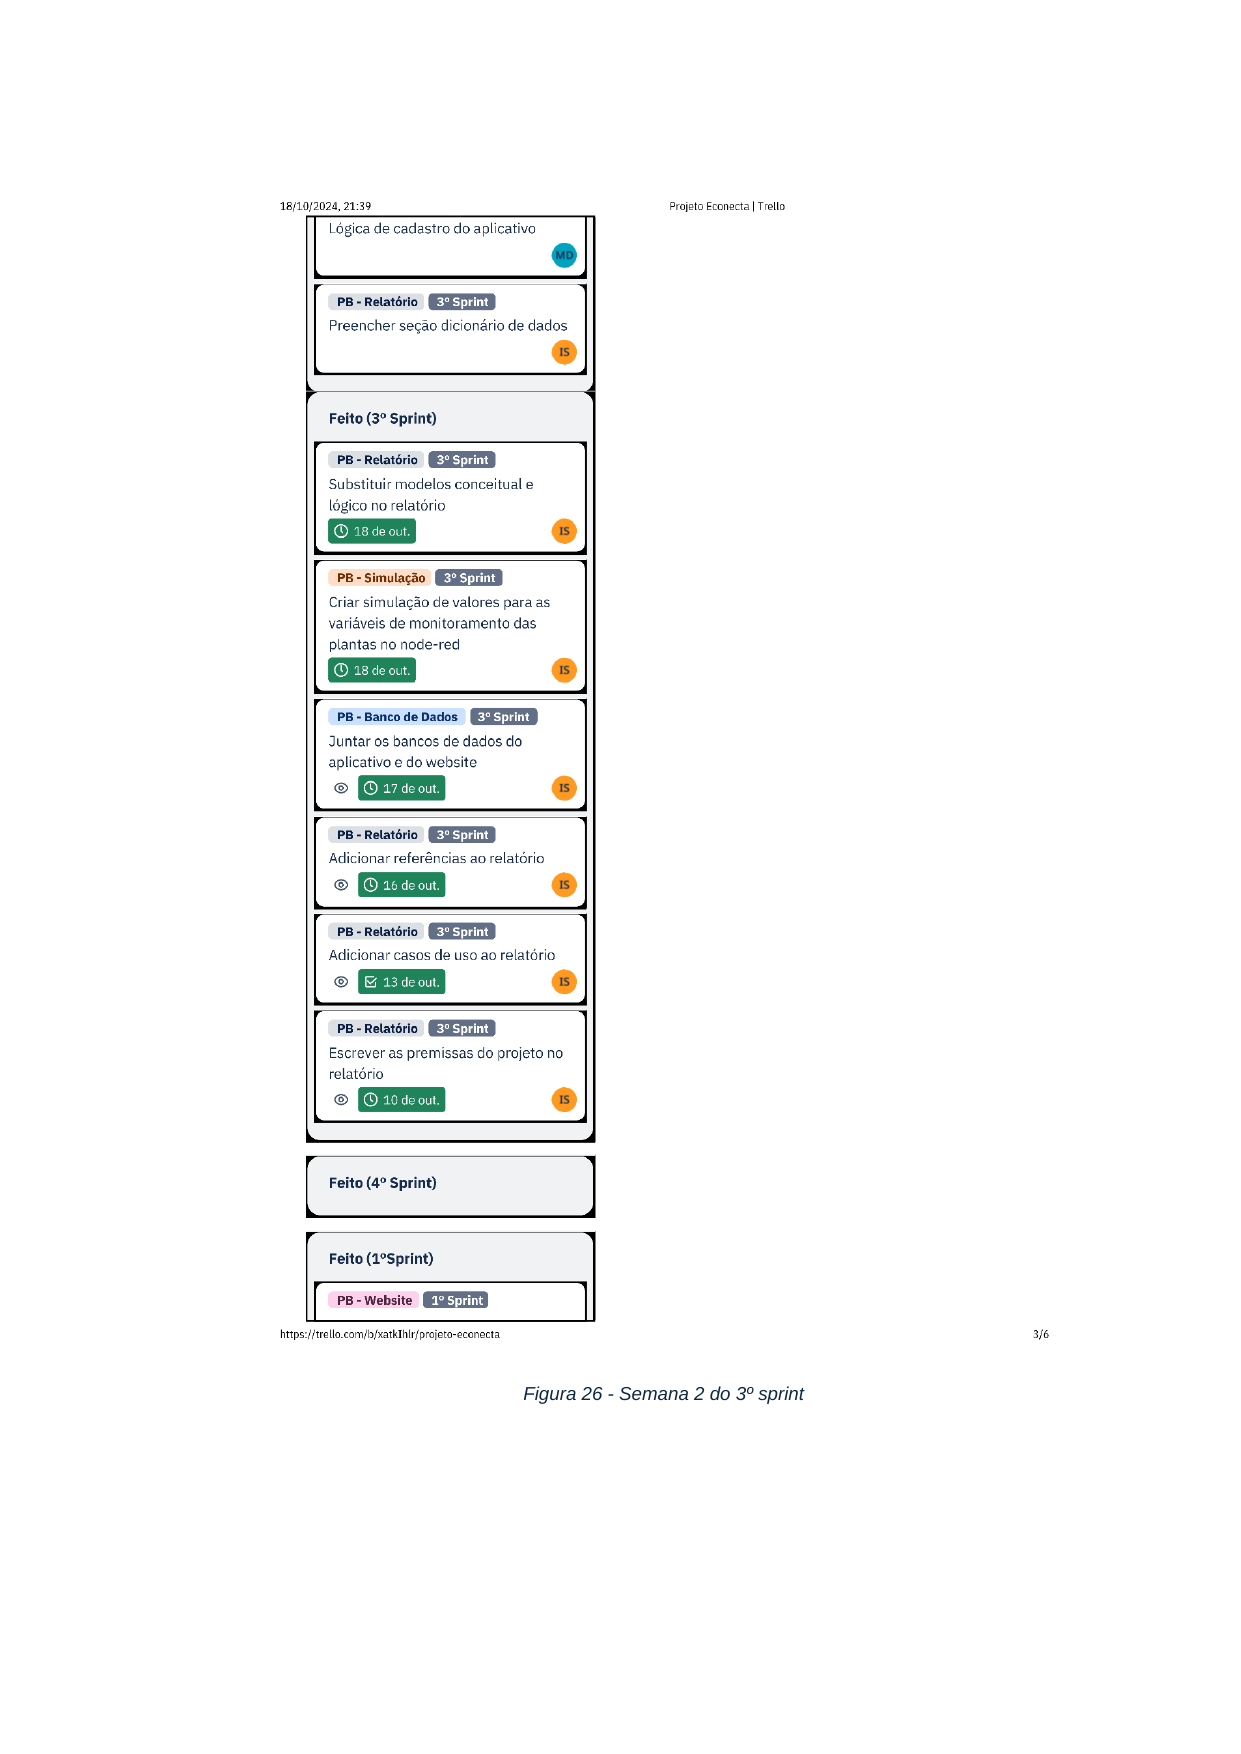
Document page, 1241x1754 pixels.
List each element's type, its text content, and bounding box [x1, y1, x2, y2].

picture [247, 177, 1082, 1359]
text Figura - Semana 2 do 3º sprint [207, 1383, 1122, 1404]
